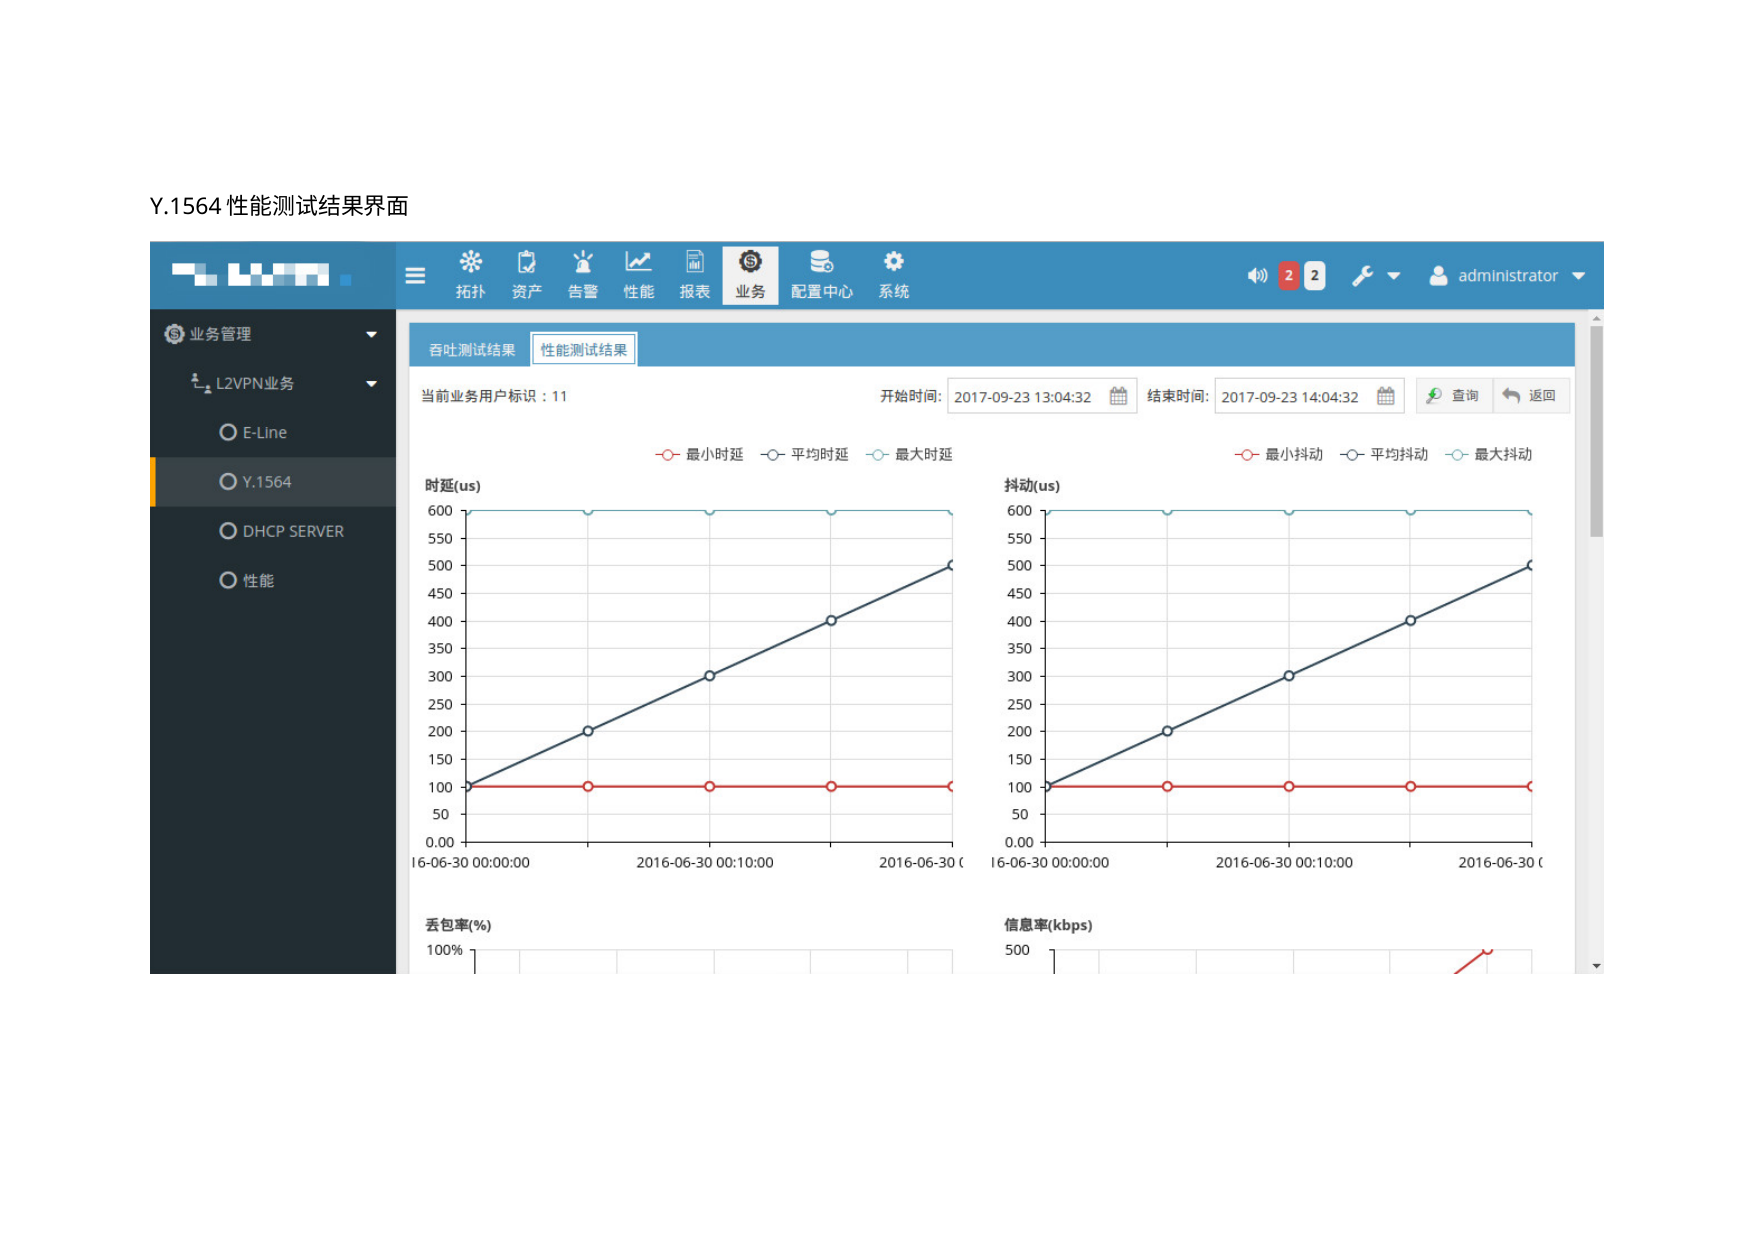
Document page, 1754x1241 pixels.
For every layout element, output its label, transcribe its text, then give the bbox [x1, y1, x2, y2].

picture [150, 241, 1604, 974]
text Y.1564性能测试结果界面 [150, 187, 1604, 221]
